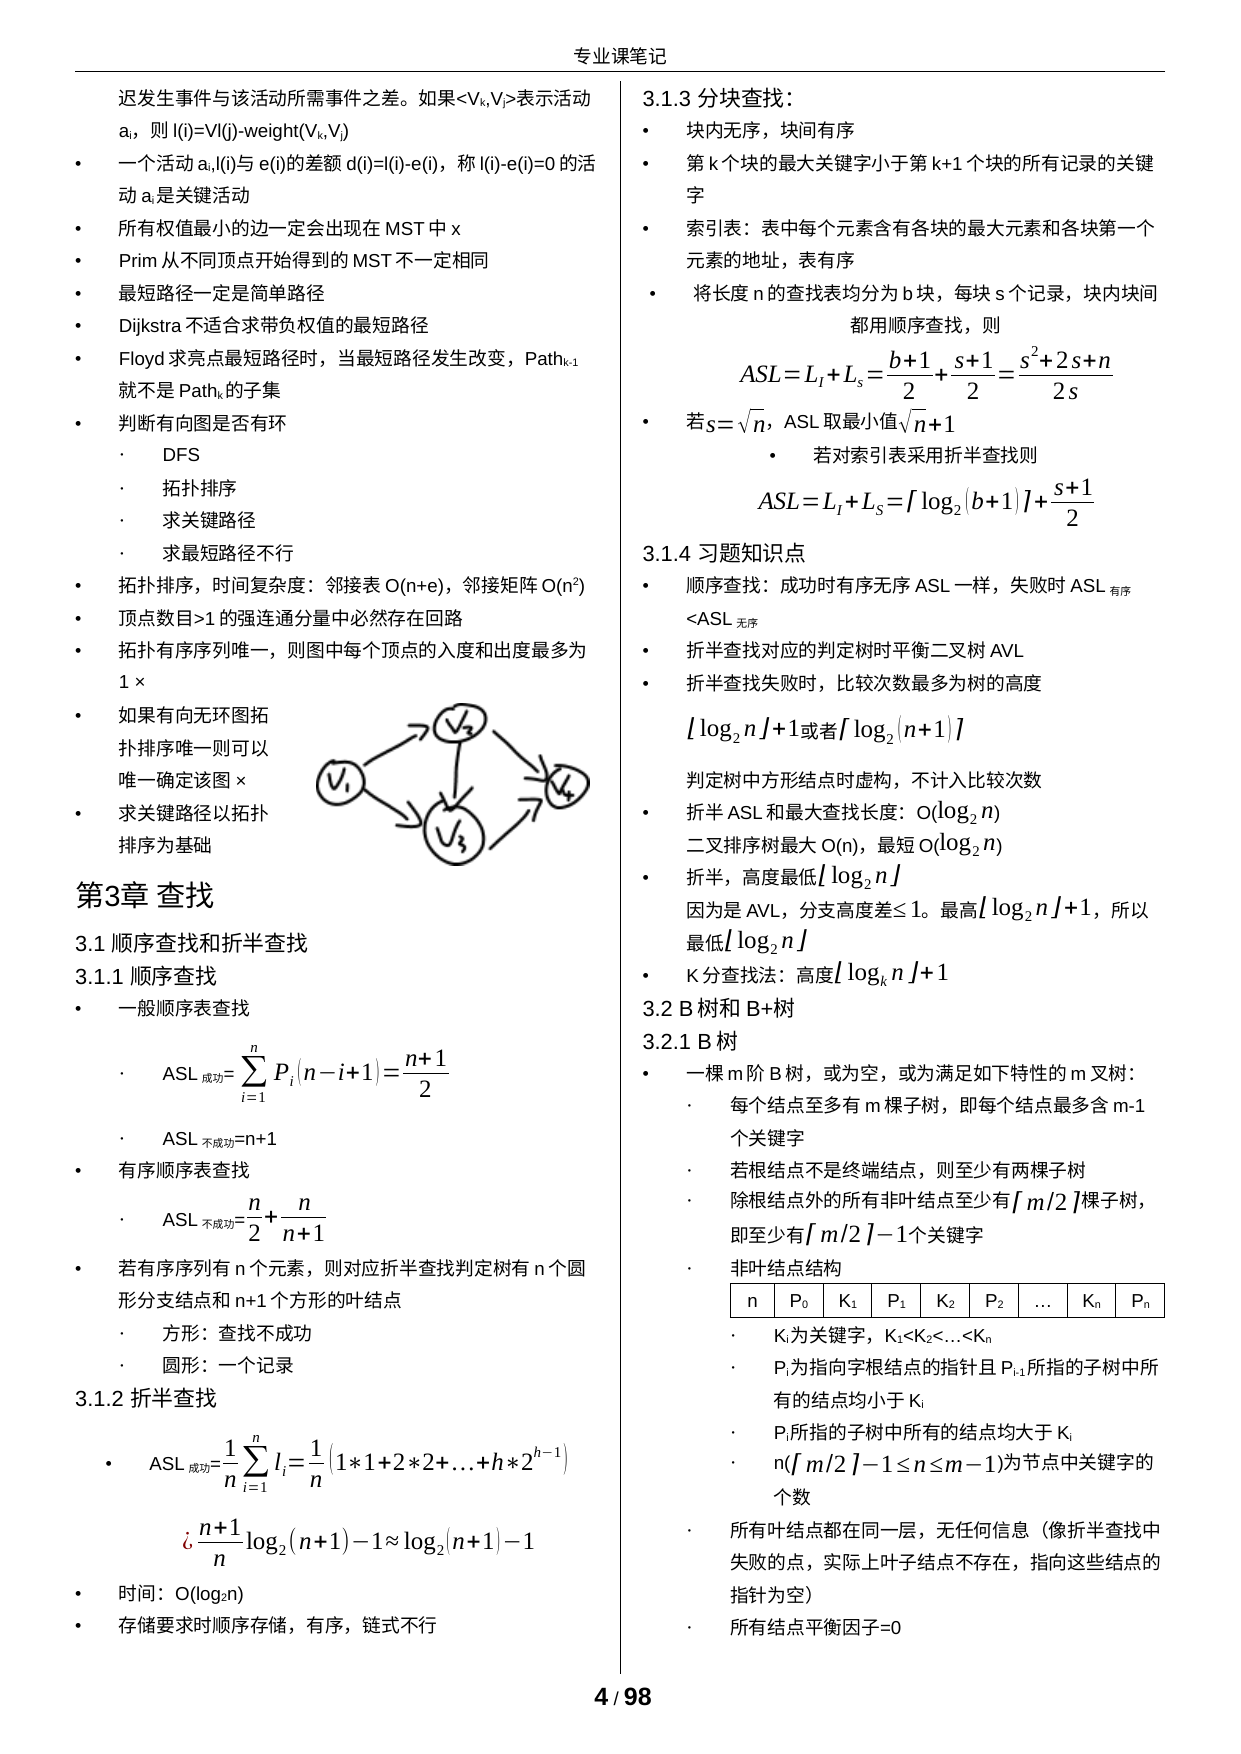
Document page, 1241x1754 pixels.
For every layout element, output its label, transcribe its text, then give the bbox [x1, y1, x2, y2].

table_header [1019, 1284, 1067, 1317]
list 方形：查找不成功 [119, 1316, 598, 1348]
text 顺序查找：成功时有序无序ASL一样，失败时ASL有序<ASL无序 [642, 568, 1165, 633]
text 存储要求时顺序存储，有序，链式不行 [75, 1608, 598, 1641]
text 第k个块的最大关键字小于第k+1个块的所有记录的关键字 [642, 146, 1165, 211]
text 最短路径一定是简单路径 [75, 276, 598, 308]
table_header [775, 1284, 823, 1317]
subtitle B树 [642, 1023, 1165, 1056]
text 求关键路径以拓扑排序为基础 [75, 796, 598, 861]
list Ki为关键字，K1<K2<…<Kn [730, 1318, 1165, 1350]
list ASL成功= [119, 1023, 598, 1121]
text Dijkstra不适合求带负权值的最短路径 [75, 308, 598, 341]
text 顶点数目>1的强连通分量中必然存在回路 [75, 601, 598, 633]
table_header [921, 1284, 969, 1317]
text K分查找法：高度 [642, 958, 1165, 991]
list 拓扑排序 [119, 471, 598, 503]
text 若对索引表采用折半查找则 [642, 438, 1165, 536]
text 折半，高度最低 因为是AVL，分支高度差。最高，所以最低 [642, 861, 1165, 958]
text 折半ASL和最大查找长度：O() 二叉排序树最大O(n)，最短O() [642, 796, 1165, 861]
text 有序顺序表查找 [75, 1153, 598, 1186]
text 折半查找对应的判定树时平衡二叉树AVL [642, 633, 1165, 666]
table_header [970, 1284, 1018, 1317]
subtitle 顺序查找 [75, 958, 598, 991]
list 求关键路径 [119, 503, 598, 536]
text Prim从不同顶点开始得到的MST不一定相同 [75, 243, 598, 276]
text 一棵m阶B树，或为空，或为满足如下特性的m叉树： [642, 1056, 1165, 1088]
text 将长度n的查找表均分为b块，每块s个记录，块内块间都用顺序查找，则 [642, 276, 1165, 406]
text 一般顺序表查找 [75, 991, 598, 1023]
list ASL不成功=n+1 [119, 1121, 598, 1153]
text 若，ASL取最小值 [642, 406, 1165, 438]
text 如果有向无环图拓扑排序唯一则可以唯一确定该图 × [75, 698, 598, 796]
list Pi为指向字根结点的指针且Pi-1所指的子树中所有的结点均小于Ki [730, 1350, 1165, 1415]
text 一个活动ai,l(i)与e(i)的差额d(i)=l(i)-e(i)，称l(i)-e(i)=0的活动ai是关键活动 [75, 146, 598, 211]
text Floyd求亮点最短路径时，当最短路径发生改变，Pathk-1就不是Pathk的子集 [75, 341, 598, 406]
list 若根结点不是终端结点，则至少有两棵子树 [686, 1153, 1165, 1186]
text 时间：O(log2n) [75, 1576, 598, 1608]
text 所有权值最小的边一定会出现在MST中 x [75, 211, 598, 243]
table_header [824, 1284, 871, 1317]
subtitle 分块查找： [642, 81, 1165, 113]
list 所有叶结点都在同一层，无任何信息（像折半查找中失败的点，实际上叶子结点不存在，指向这些结点的指针为空） [686, 1513, 1165, 1610]
subtitle 查找 [75, 861, 598, 926]
list 除根结点外的所有非叶结点至少有棵子树，即至少有个关键字 [686, 1186, 1165, 1251]
text 若有序序列有n个元素，则对应折半查找判定树有n个圆形分支结点和n+1个方形的叶结点 [75, 1251, 598, 1316]
subtitle 折半查找 [75, 1381, 598, 1413]
text 判断有向图是否有环 [75, 406, 598, 438]
subtitle B树和B+树 [642, 991, 1165, 1023]
text 折半查找失败时，比较次数最多为树的高度 或者 判定树中方形结点时虚构，不计入比较次数 [642, 666, 1165, 796]
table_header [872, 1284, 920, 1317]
text 活动ai最迟开始时间l(i)：指该活动的终点所表示的事件最迟发生事件与该活动所需事件之差。如果<Vk,Vj>表示活动ai，则l(i)=Vl(j)-weight(Vk,Vj) [75, 81, 598, 146]
list DFS [119, 438, 598, 471]
list 所有结点平衡因子=0 [686, 1610, 1165, 1643]
list Pi所指的子树中所有的结点均大于Ki [730, 1415, 1165, 1448]
text ASL成功= [75, 1413, 598, 1576]
text 拓扑排序，时间复杂度：邻接表O(n+e)，邻接矩阵O(n2) [75, 568, 598, 601]
text 索引表：表中每个元素含有各块的最大元素和各块第一个元素的地址，表有序 [642, 211, 1165, 276]
list 圆形：一个记录 [119, 1348, 598, 1381]
subtitle 习题知识点 [642, 536, 1165, 568]
text 拓扑有序序列唯一，则图中每个顶点的入度和出度最多为1 × [75, 633, 598, 698]
text 块内无序，块间有序 [642, 113, 1165, 146]
list 每个结点至多有m棵子树，即每个结点最多含m-1个关键字 [686, 1088, 1165, 1153]
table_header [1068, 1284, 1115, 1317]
subtitle 顺序查找和折半查找 [75, 926, 598, 958]
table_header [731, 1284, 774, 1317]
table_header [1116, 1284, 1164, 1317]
list 非叶结点结构 [686, 1251, 1165, 1283]
list n()为节点中关键字的个数 [730, 1448, 1165, 1513]
list ASL不成功= [119, 1186, 598, 1251]
list 求最短路径不行 [119, 536, 598, 568]
